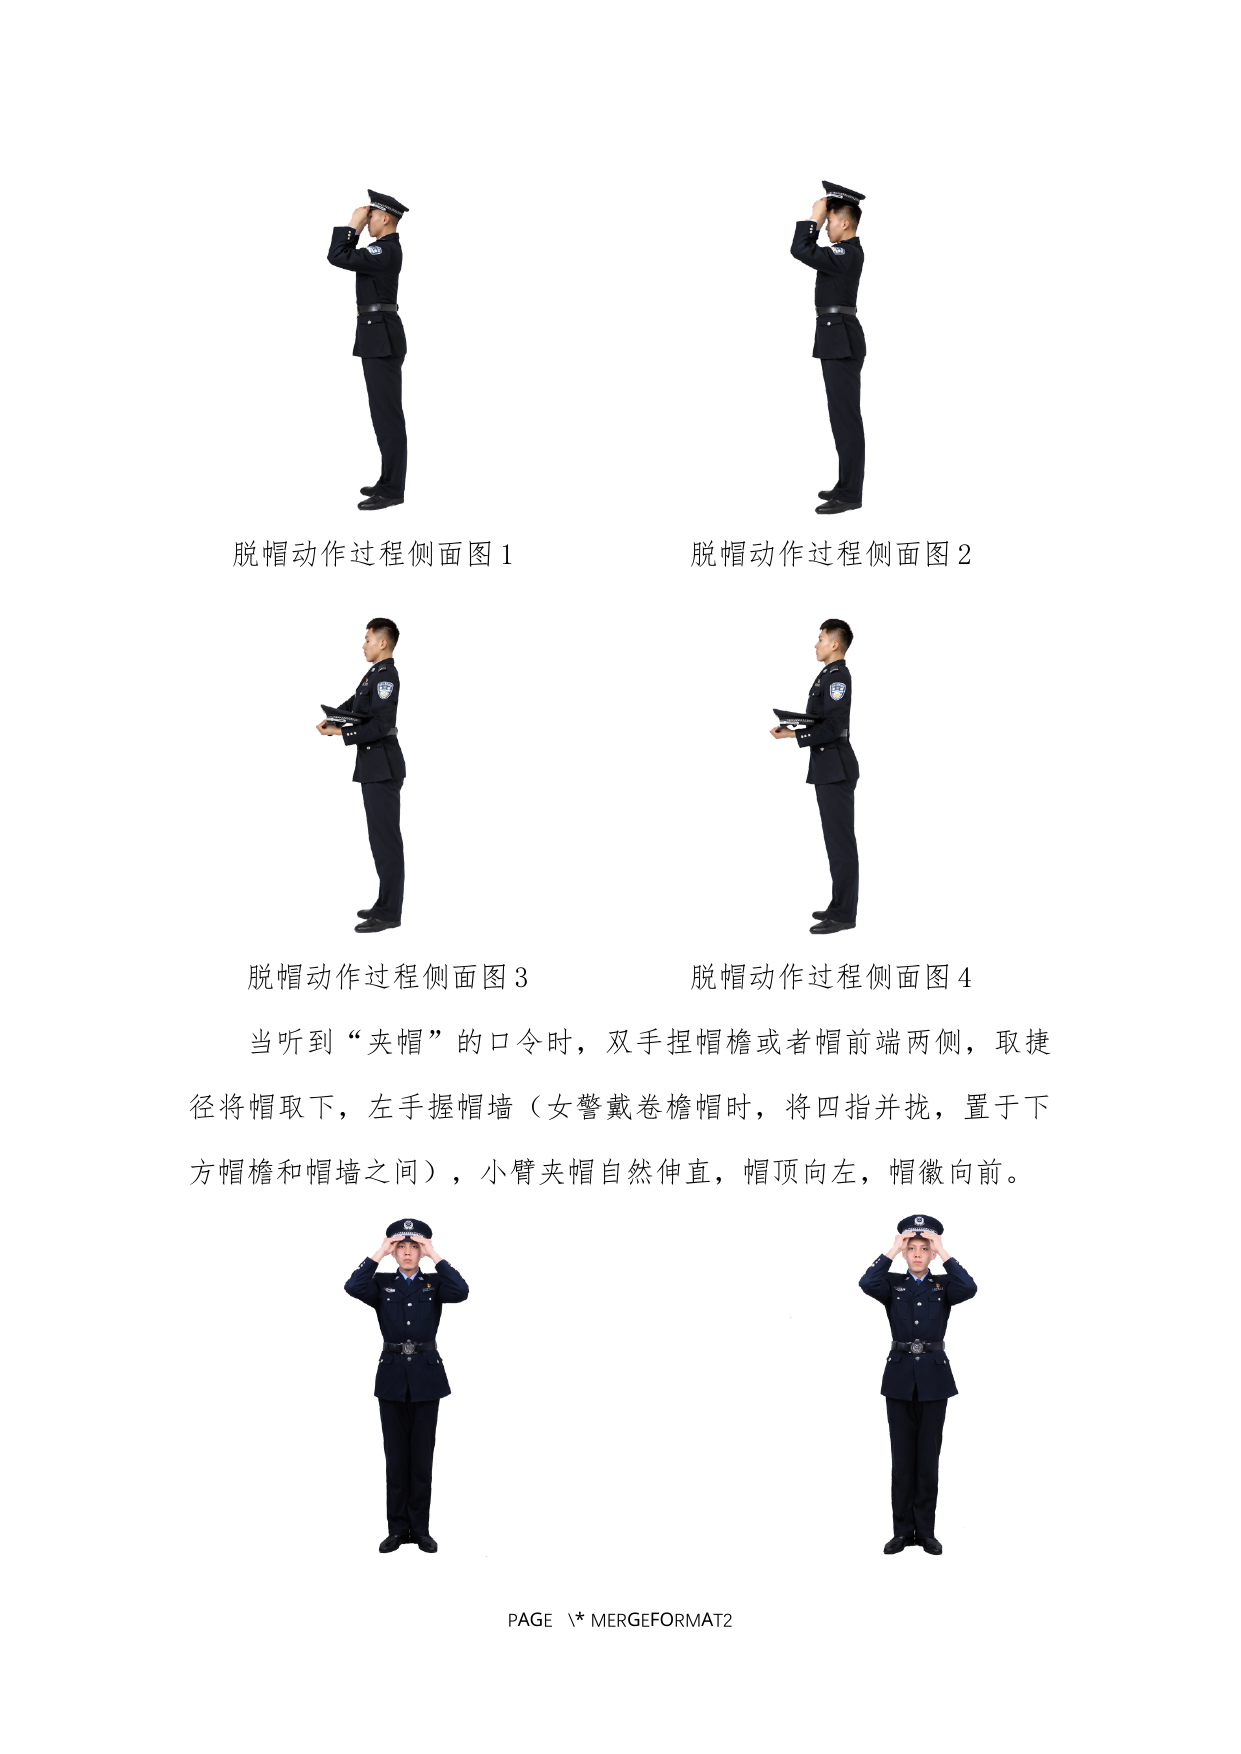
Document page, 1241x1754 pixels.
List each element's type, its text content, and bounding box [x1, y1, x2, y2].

picture [790, 1202, 1027, 1557]
text 脱帽动作过程侧面图1 脱帽动作过程侧面图2 [187, 519, 1053, 584]
picture [270, 162, 508, 517]
picture [270, 584, 508, 939]
picture [723, 162, 962, 517]
picture [723, 584, 960, 939]
text 当听到“夹帽”的口令时，双手捏帽檐或者帽前端两侧，取捷径将帽取下，左手握帽墙（女警戴卷檐帽时，将四指并拢，置于下方帽檐和帽墙之间），小臂夹帽自然伸直，帽顶向左，帽徽向前。 [187, 1007, 1053, 1202]
text 脱帽动作过程侧面图3 脱帽动作过程侧面图4 [187, 942, 1053, 1007]
picture [287, 1202, 524, 1557]
